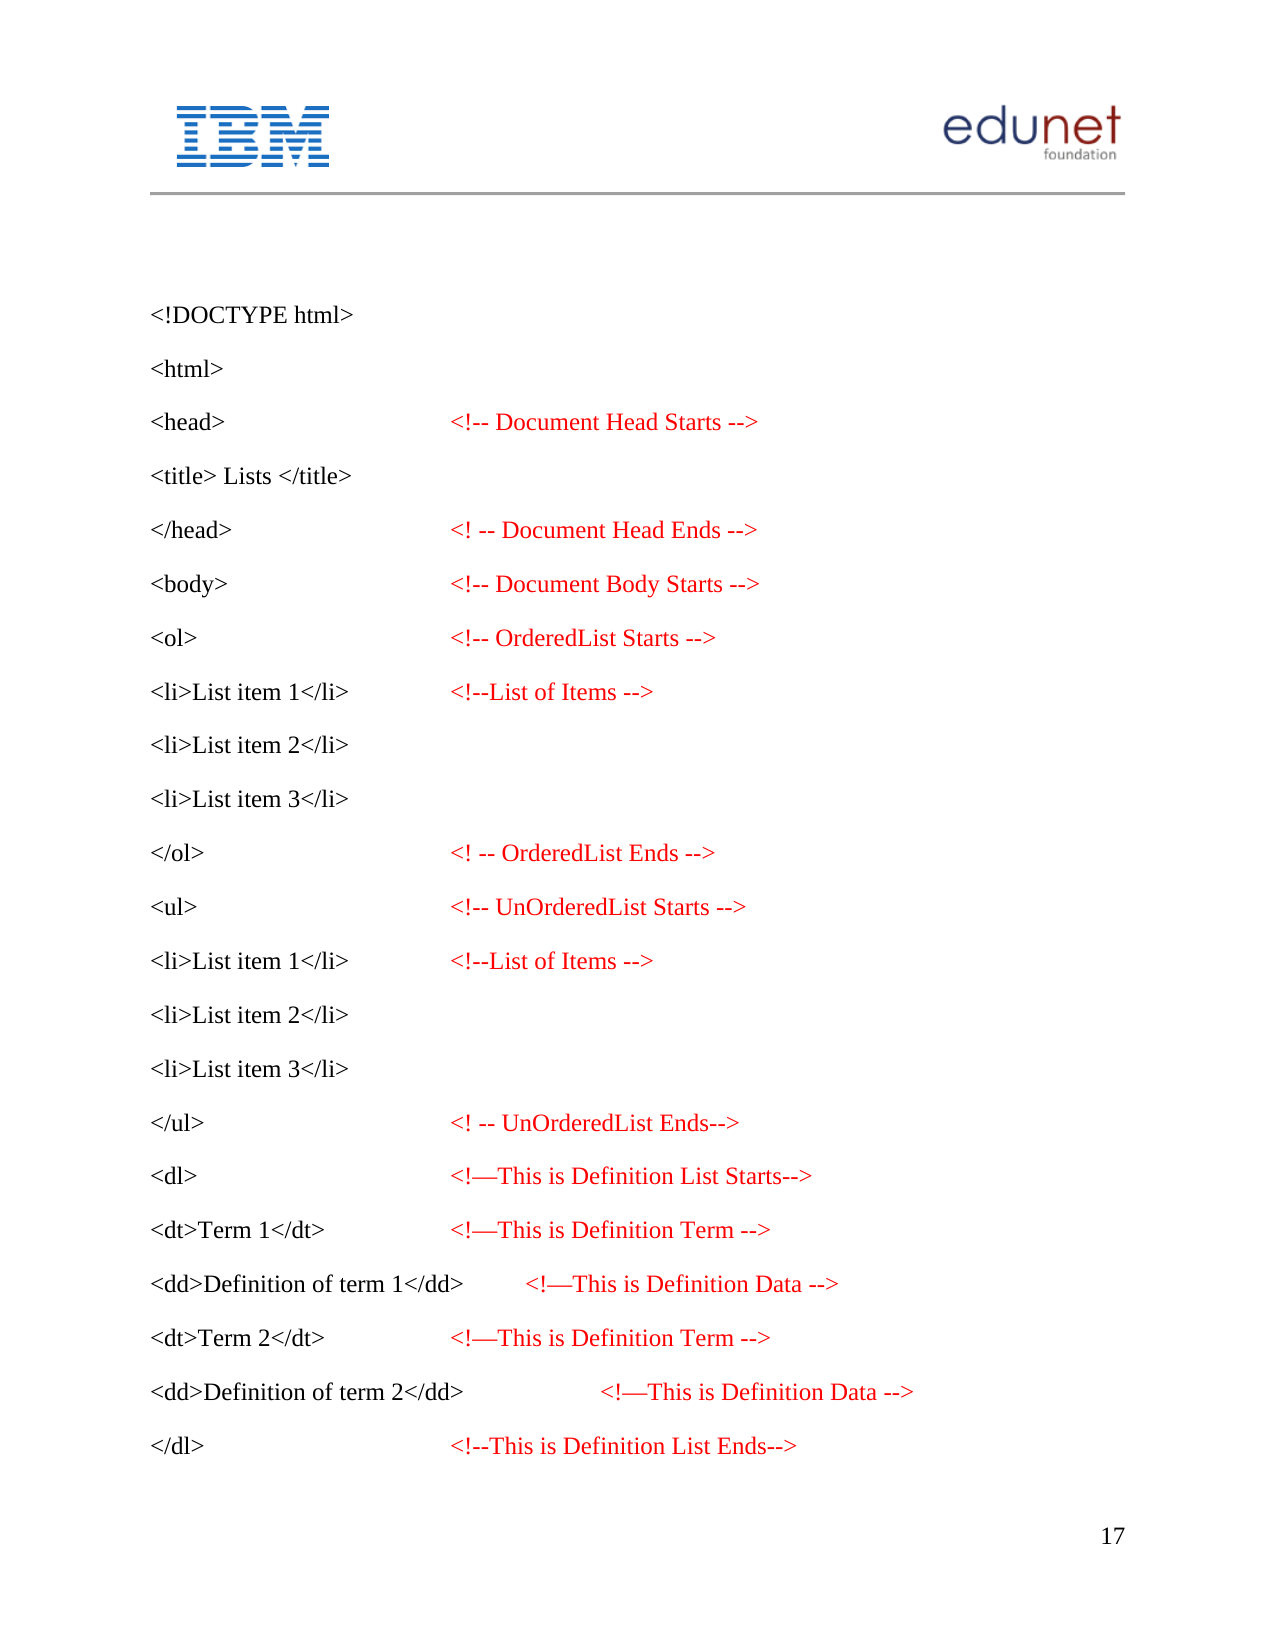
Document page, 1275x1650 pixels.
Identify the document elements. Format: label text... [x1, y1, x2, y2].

picture [941, 95, 1125, 167]
text <li>List item 2</li> [150, 731, 1125, 759]
text <li>List item 1</li> <!--List of Items --> [150, 946, 1125, 975]
text </dl> <!--This is Definition List Ends--> [150, 1431, 1125, 1459]
text <dt>Term 2</dt> <!—This is Definition Term --> [150, 1323, 1125, 1352]
text <dl> <!—This is Definition List Starts--> [150, 1161, 1125, 1190]
text <dt>Term 1</dt> <!—This is Definition Term --> [150, 1215, 1125, 1244]
text <li>List item 3</li> [150, 784, 1125, 813]
text <dd>Definition of term 2</dd> <!—This is Definition Data --> [150, 1377, 1125, 1406]
text <li>List item 1</li> <!--List of Items --> [150, 677, 1125, 706]
text <ol> <!-- OrderedList Starts --> [150, 623, 1125, 652]
text <li>List item 3</li> [150, 1054, 1125, 1082]
text <li>List item 2</li> [150, 1000, 1125, 1029]
picture [176, 106, 329, 167]
text </ol> <! -- OrderedList Ends --> [150, 838, 1125, 867]
text </head> <! -- Document Head Ends --> [150, 515, 1125, 544]
text </ul> <! -- UnOrderedList Ends--> [150, 1108, 1125, 1136]
text <!DOCTYPE html> [150, 300, 1125, 328]
text <head> <!-- Document Head Starts --> [150, 407, 1125, 436]
text <html> [150, 354, 1125, 382]
text <dd>Definition of term 1</dd> <!—This is Definition Data --> [150, 1269, 1125, 1298]
text <title> Lists </title> [150, 461, 1125, 490]
text <ul> <!-- UnOrderedList Starts --> [150, 892, 1125, 921]
text <body> <!-- Document Body Starts --> [150, 569, 1125, 598]
